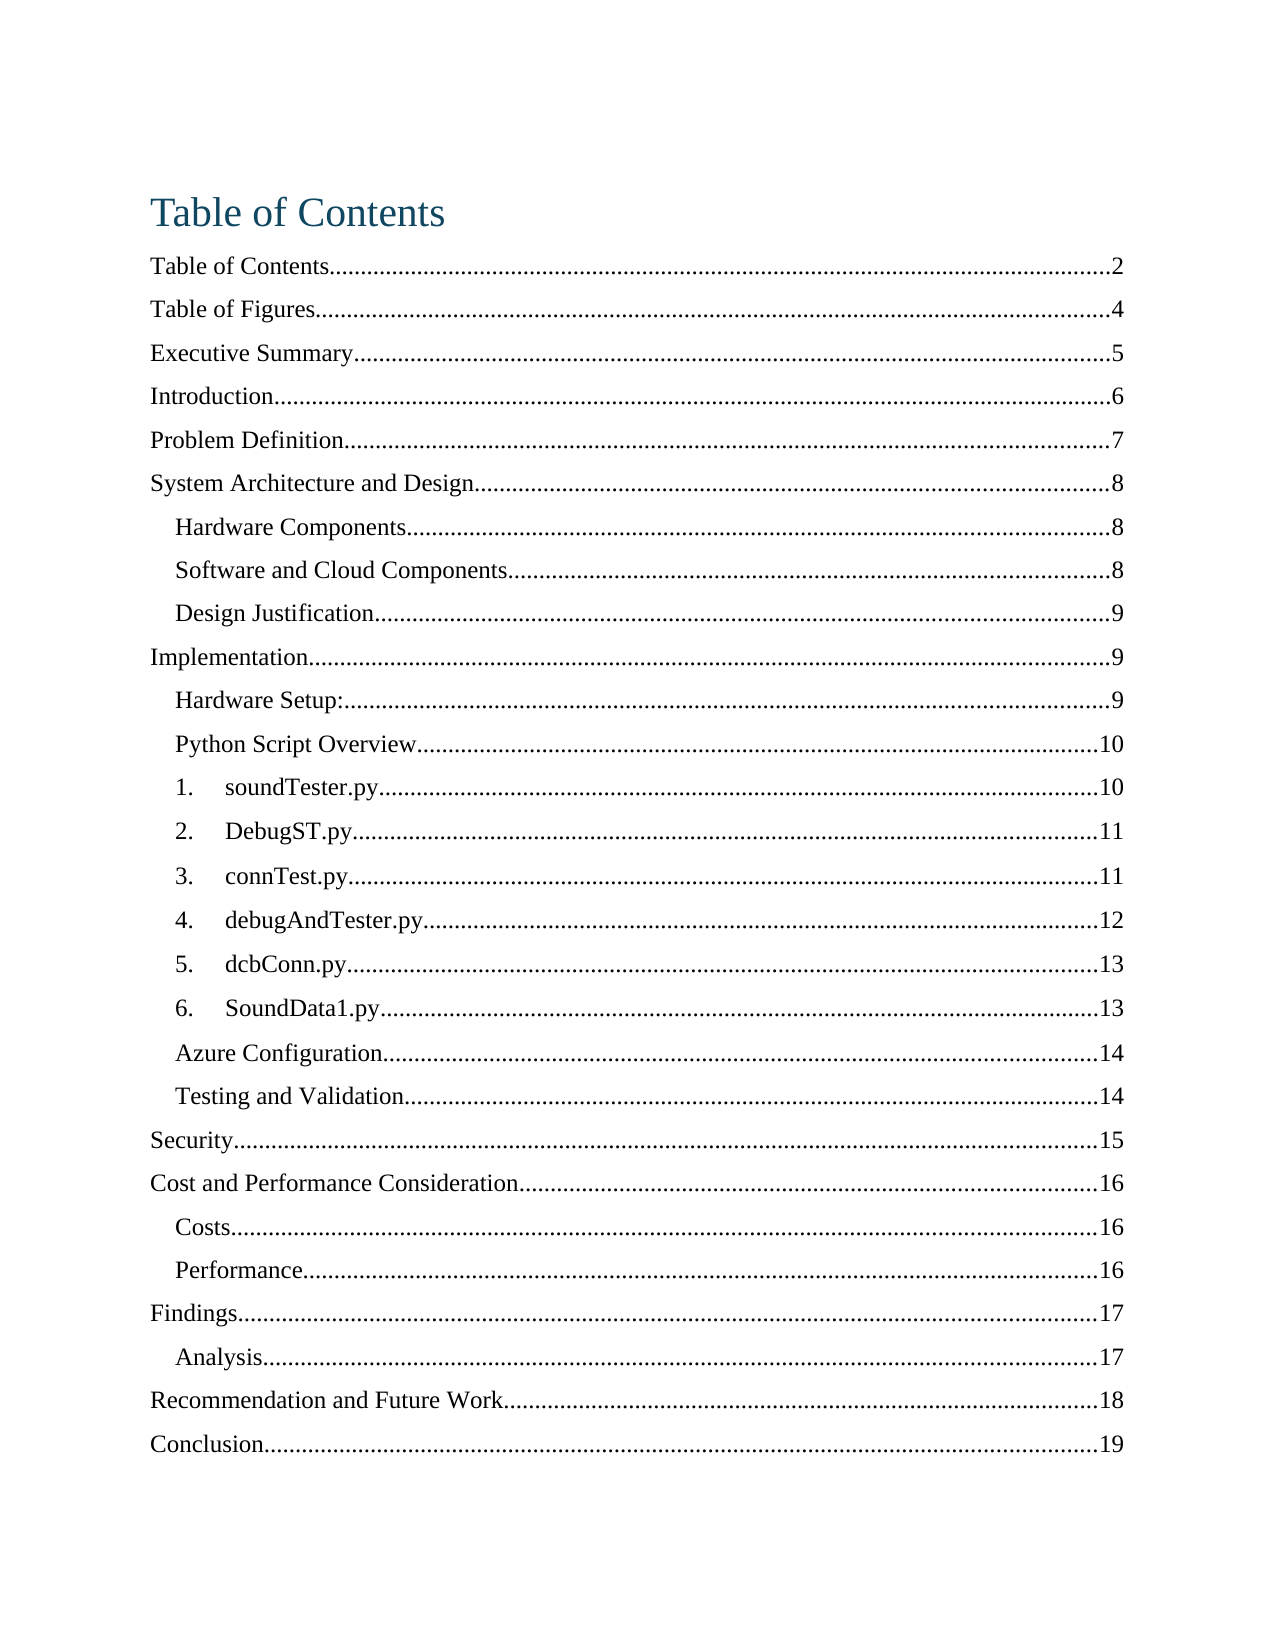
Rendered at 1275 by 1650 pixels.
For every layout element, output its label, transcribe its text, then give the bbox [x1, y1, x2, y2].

text Cost and Performance Consideration 16 [150, 1168, 1125, 1197]
text Hardware Setup: 9 [175, 685, 1125, 714]
text 4. debugAndTester.py 12 [175, 905, 1125, 934]
text Analysis 17 [175, 1342, 1125, 1371]
text 3. connTest.py 11 [175, 861, 1125, 889]
text Recommendation and Future Work 18 [150, 1385, 1125, 1414]
text Introduction 6 [150, 381, 1125, 410]
text 2. DebugST.py 11 [175, 816, 1125, 845]
text Problem Definition 7 [150, 425, 1125, 453]
text Testing and Validation 14 [175, 1081, 1125, 1110]
text Security 15 [150, 1125, 1125, 1153]
text Hardware Components 8 [175, 512, 1125, 540]
text Design Justification 9 [175, 598, 1125, 627]
subtitle Table of Contents [150, 187, 1125, 235]
text System Architecture and Design 8 [150, 468, 1125, 497]
text Table of Figures 4 [150, 294, 1125, 323]
text Azure Configuration 14 [175, 1038, 1125, 1067]
text Implementation 9 [150, 642, 1125, 671]
text Performance 16 [175, 1255, 1125, 1284]
text Table of Contents 2 [150, 251, 1125, 280]
text Findings 17 [150, 1298, 1125, 1327]
text Costs 16 [175, 1212, 1125, 1240]
text Software and Cloud Components 8 [175, 555, 1125, 584]
text 6. SoundData1.py 13 [175, 993, 1125, 1022]
text Python Script Overview 10 [175, 729, 1125, 757]
text 5. dcbConn.py 13 [175, 949, 1125, 978]
text Conclusion 19 [150, 1429, 1125, 1457]
text 1. soundTester.py 10 [175, 772, 1125, 801]
text Executive Summary 5 [150, 338, 1125, 367]
